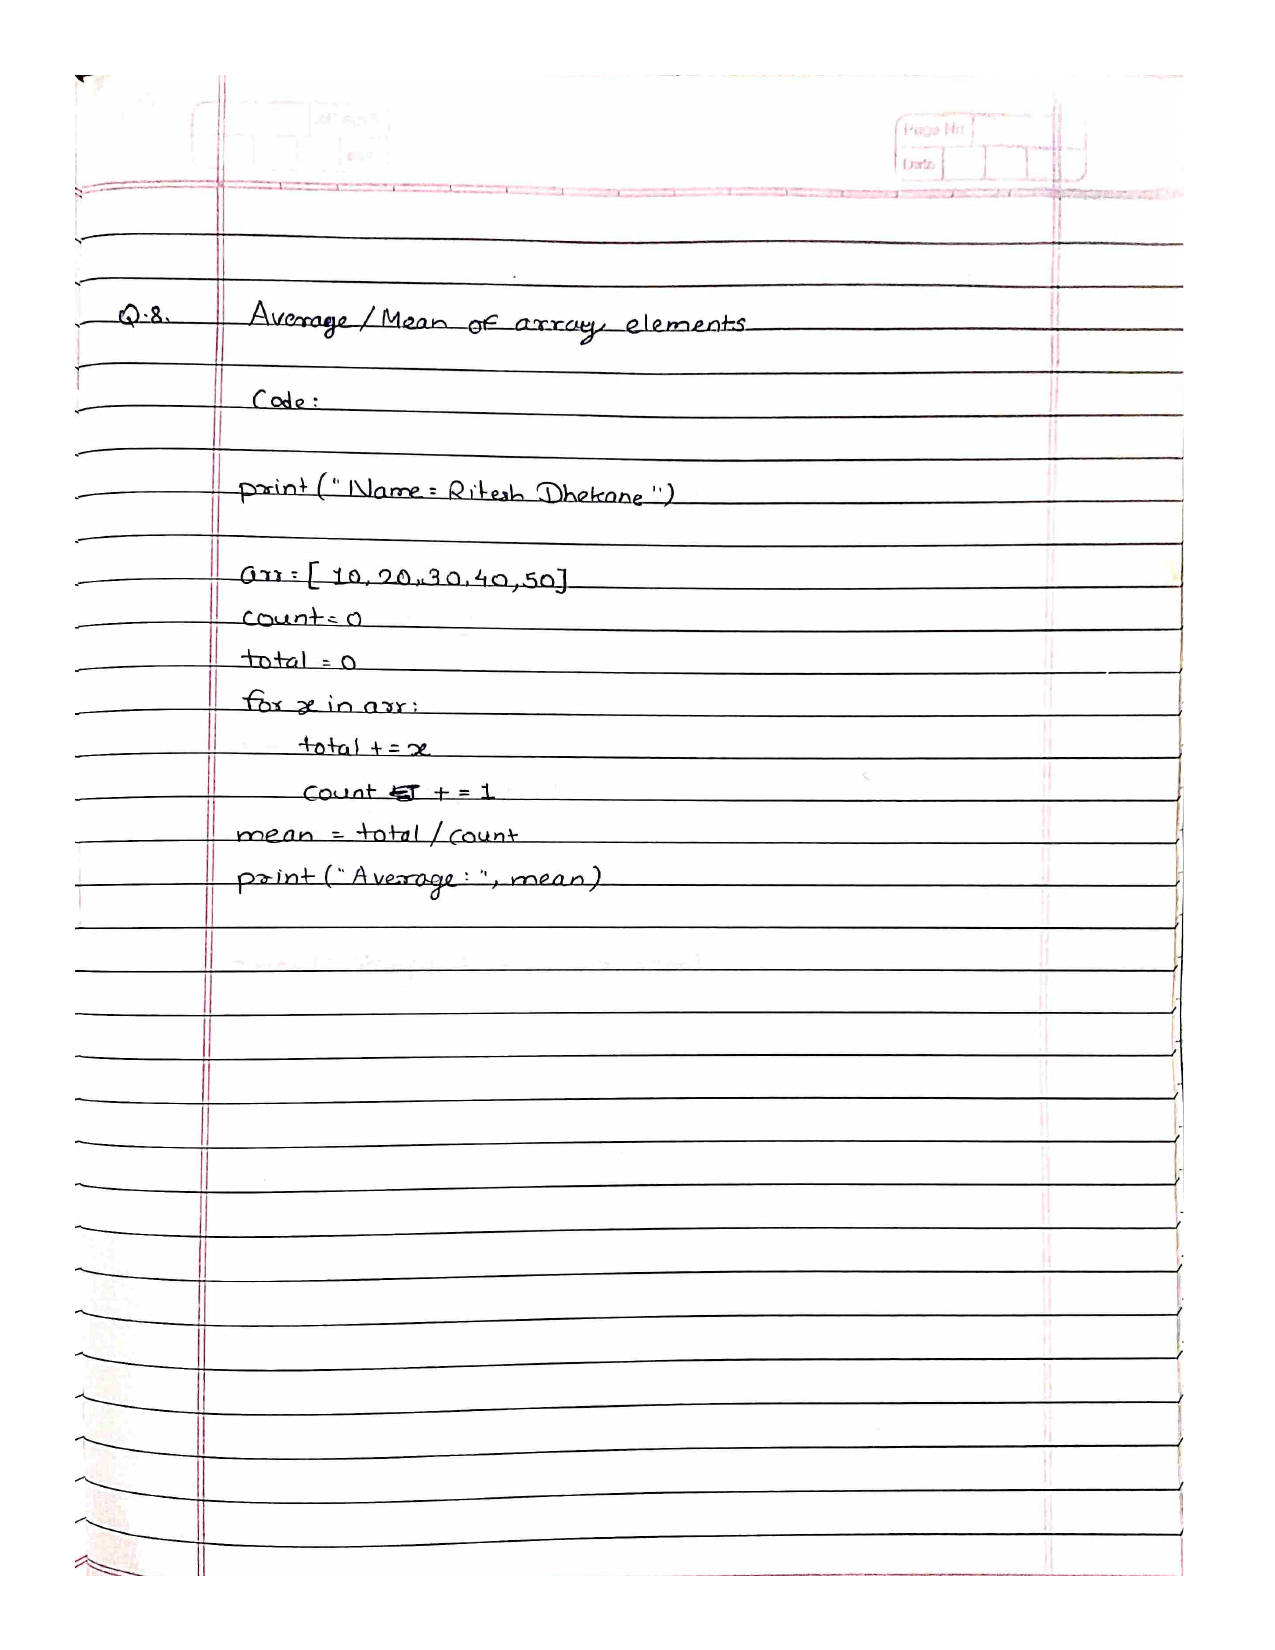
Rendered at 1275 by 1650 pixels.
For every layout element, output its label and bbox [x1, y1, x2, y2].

picture [75, 75, 1184, 1576]
